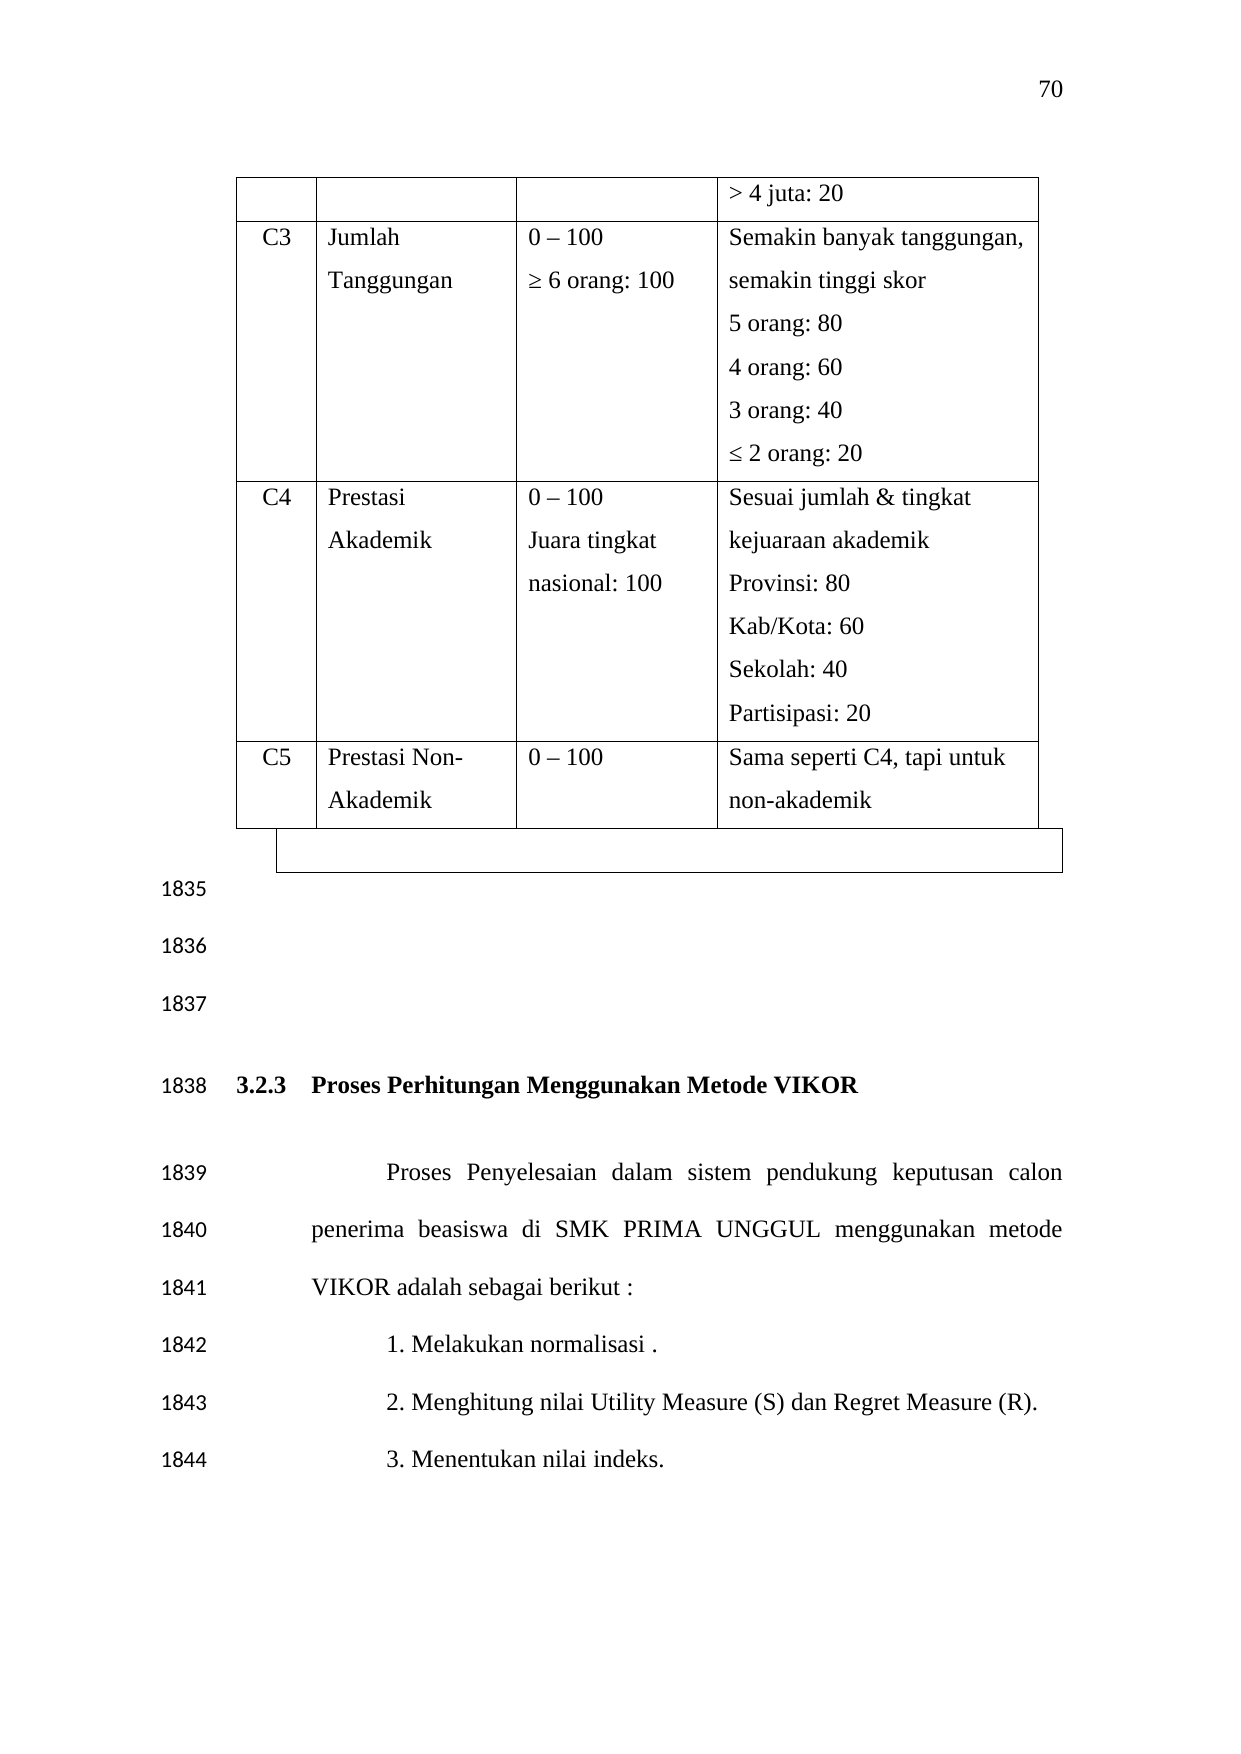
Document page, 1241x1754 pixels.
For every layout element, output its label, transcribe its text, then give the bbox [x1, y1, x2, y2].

subtitle Proses Perhitungan Menggunakan Metode VIKOR [236, 1070, 1063, 1099]
table_cell Semakin banyak tanggungan, semakin tinggi skor 5 orang: 80 4 orang: 60 3 orang: 40 ≤ 2 orang: 20 [718, 222, 1038, 481]
table_cell C5 [237, 742, 316, 828]
text 3. Menentukan nilai indeks. [311, 1444, 1063, 1473]
table_cell C3 [237, 222, 316, 481]
table_cell 0 – 100 ≥ 6 orang: 100 [517, 222, 717, 481]
table_cell Prestasi Non-Akademik [317, 742, 516, 828]
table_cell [718, 178, 1038, 221]
table_cell Sesuai jumlah & tingkat kejuaraan akademik Provinsi: 80 Kab/Kota: 60 Sekolah: 40 Partisipasi: 20 [718, 482, 1038, 741]
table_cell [317, 178, 516, 221]
table_cell [277, 829, 1062, 872]
table_cell C4 [237, 482, 316, 741]
text 2. Menghitung nilai Utility Measure (S) dan Regret Measure (R). [311, 1387, 1063, 1415]
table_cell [517, 178, 717, 221]
table_cell C2 [237, 178, 316, 221]
table_cell 0 – 100 [517, 742, 717, 828]
table_cell 0 – 100 Juara tingkat nasional: 100 [517, 482, 717, 741]
table_cell Sama seperti C4, tapi untuk non-akademik [718, 742, 1038, 828]
text 1. Melakukan normalisasi . [311, 1329, 1063, 1358]
table_cell Prestasi Akademik [317, 482, 516, 741]
text Proses Penyelesaian dalam sistem pendukung keputusan calon penerima beasiswa di SMK PRIMA UNGGUL menggunakan metode VIKOR adalah sebagai berikut : [311, 1157, 1063, 1300]
table_cell Jumlah Tanggungan [317, 222, 516, 481]
